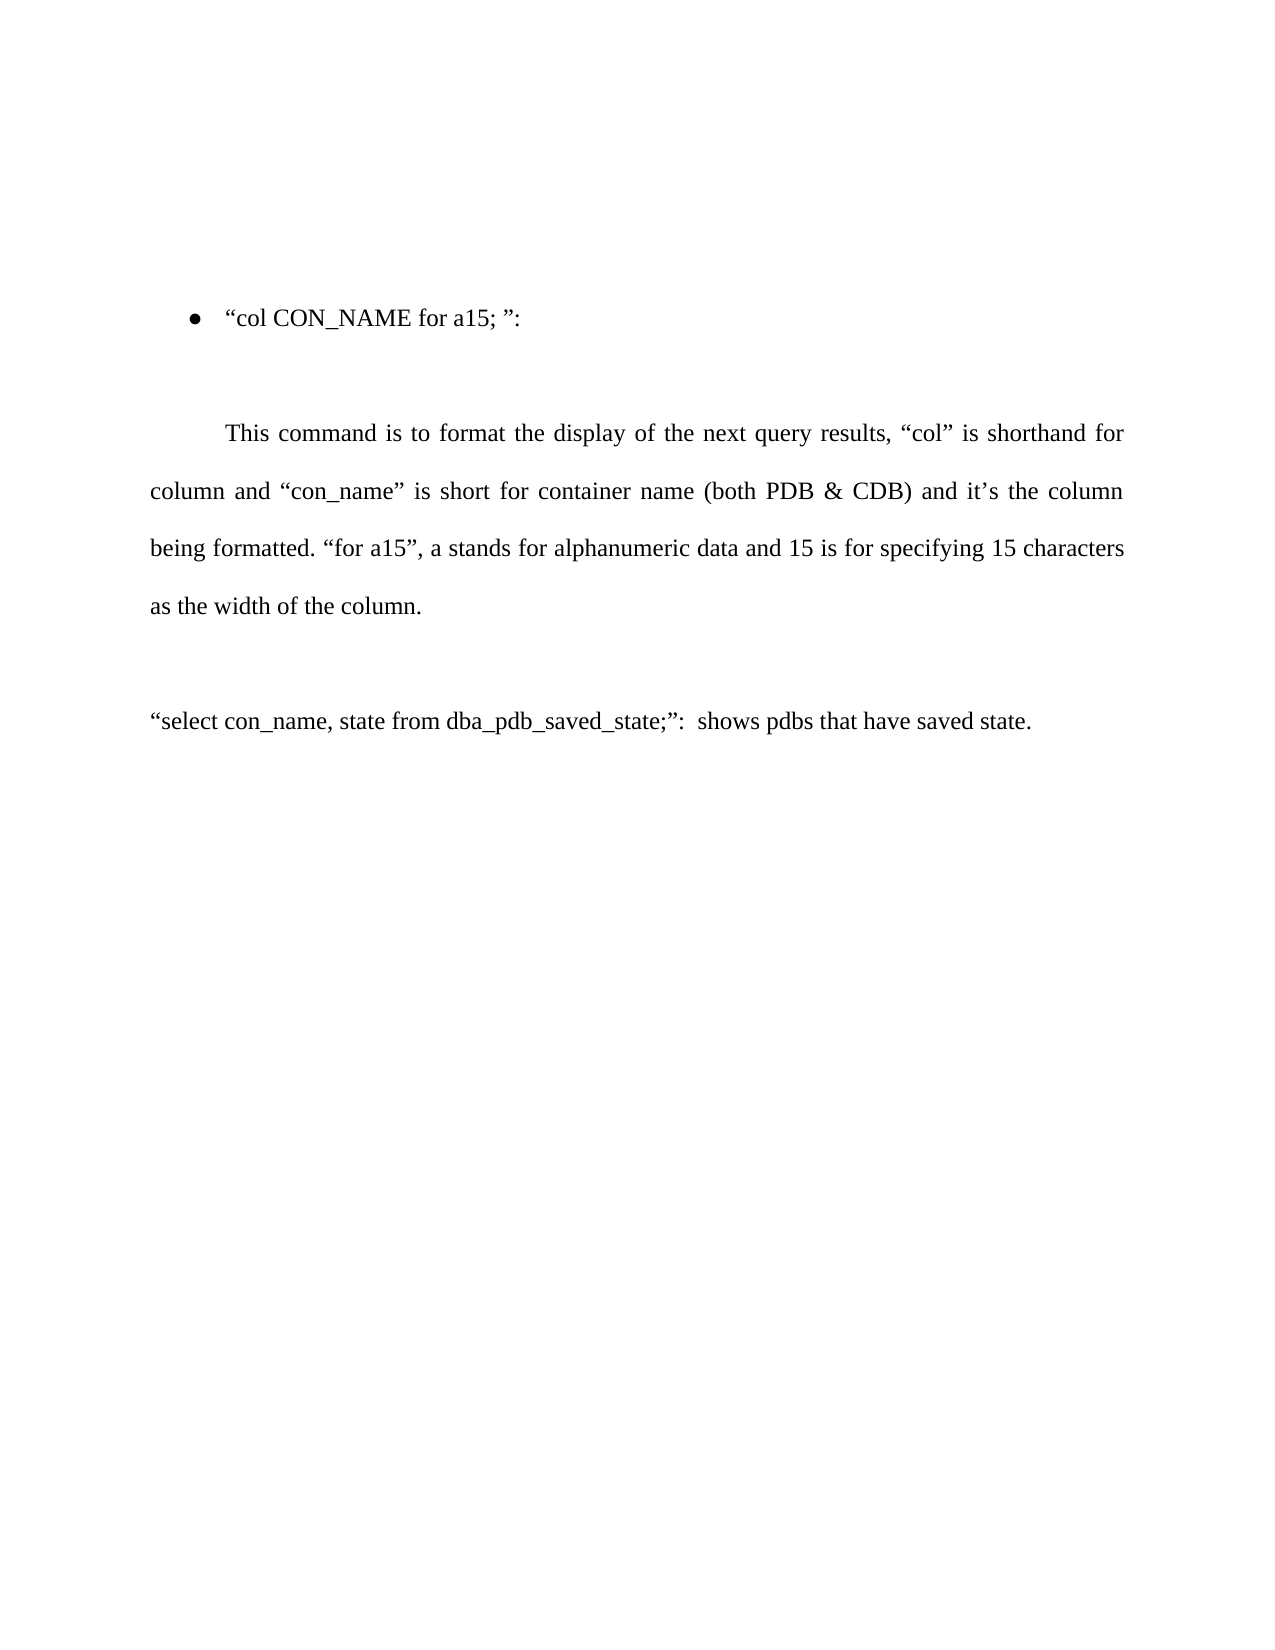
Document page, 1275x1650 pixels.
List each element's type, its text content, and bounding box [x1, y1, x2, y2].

text “select con_name, state from dba_pdb_saved_state;”: shows pdbs that have saved state. [150, 706, 1125, 734]
text This command is to format the display of the next query results, “col” is shorthand for column and “con_name” is short for container name (both PDB & CDB) and it’s the column being formatted. “for a15”, a stands for alphanumeric data and 15 is for specifying 15 characters as the width of the column. [150, 418, 1125, 619]
list “col CON_NAME for a15; ”: [187, 303, 1125, 332]
